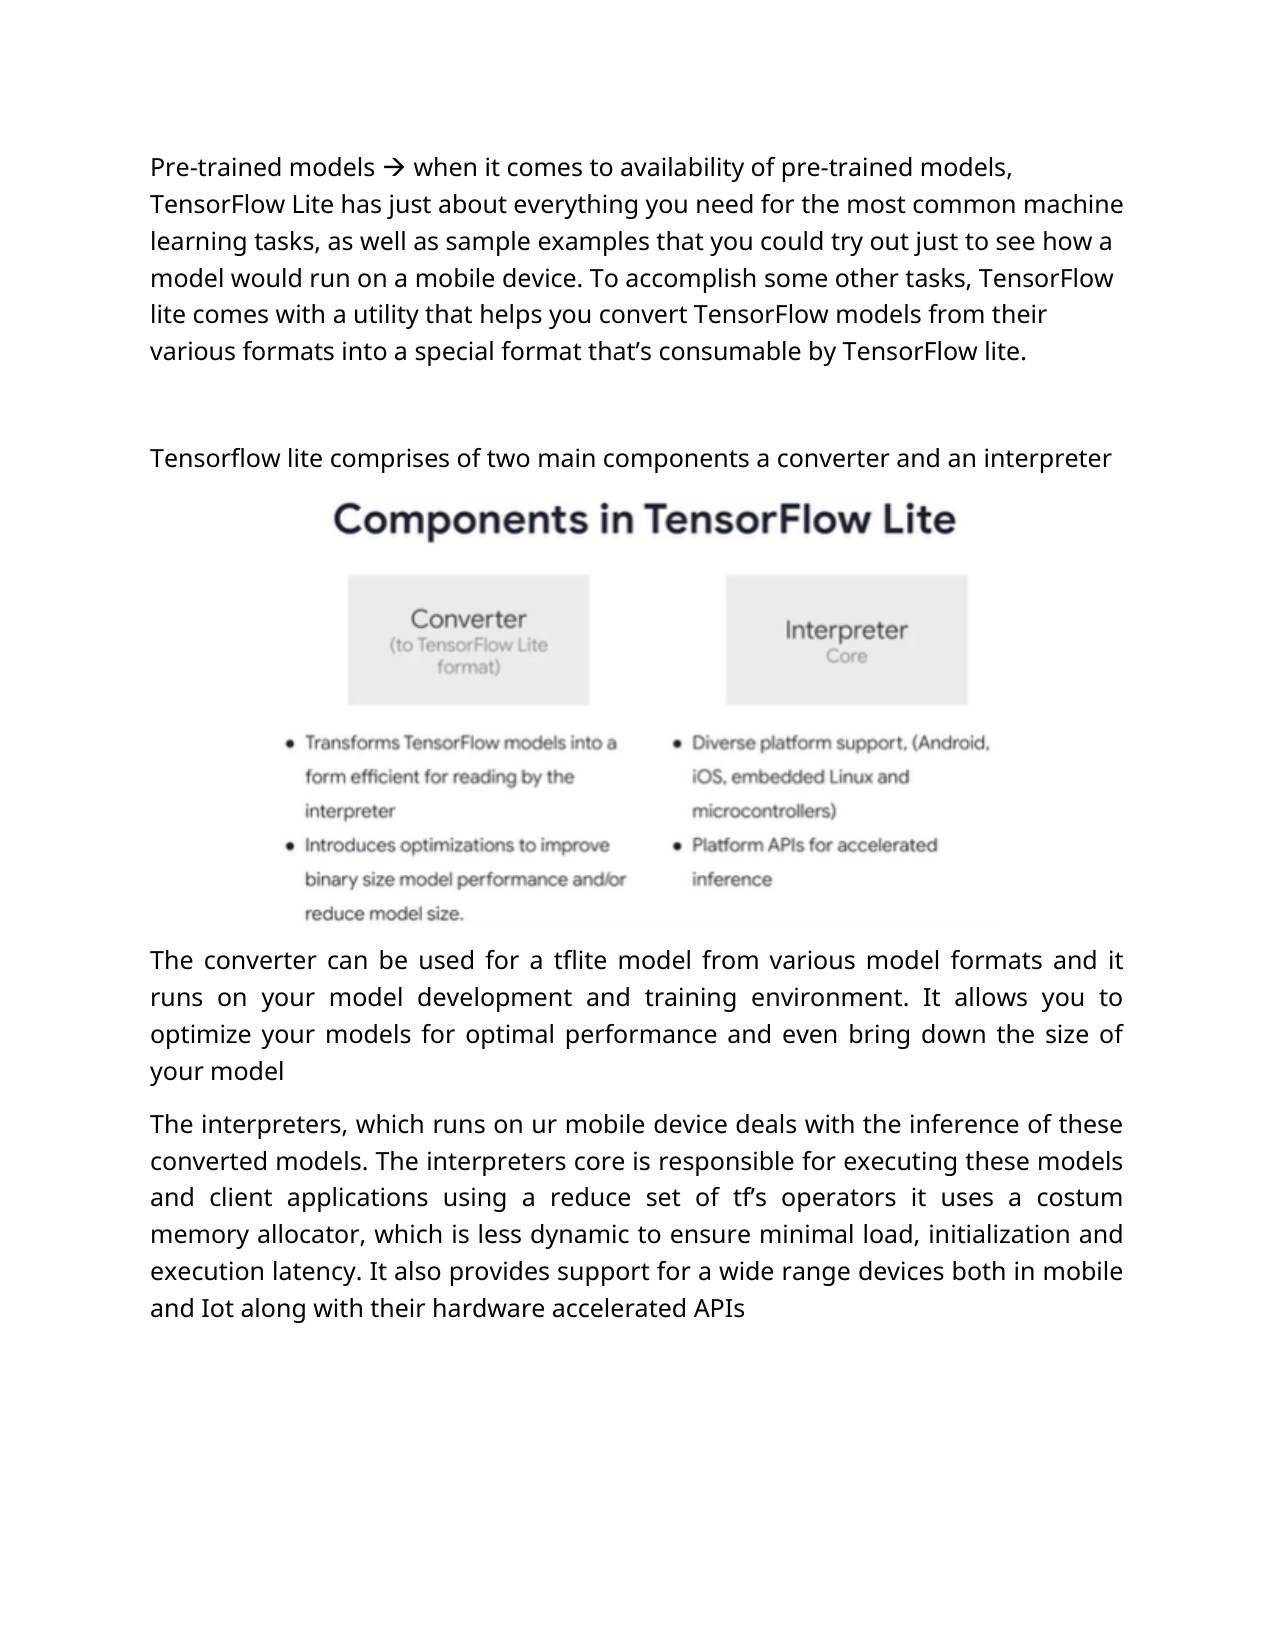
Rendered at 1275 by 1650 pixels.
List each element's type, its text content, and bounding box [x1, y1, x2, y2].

text Tensorflow lite comprises of two main components a converter and an interpreter [150, 441, 1125, 475]
picture [272, 494, 1003, 924]
text The converter can be used for a tflite model from various model formats and it runs on your model development and training environment. It allows you to optimize your models for optimal performance and even bring down the size of your model [150, 943, 1125, 1087]
text The interpreters, which runs on ur mobile device deals with the inference of these converted models. The interpreters core is responsible for executing these models and client applications using a reduce set of tf’s operators it uses a costum memory allocator, which is less dynamic to ensure minimal load, initialization and execution latency. It also provides support for a wide range devices both in mobile and Iot along with their hardware accelerated APIs [150, 1107, 1125, 1324]
text Pre-trained models when it comes to availability of pre-trained models, TensorFlow Lite has just about everything you need for the most common machine learning tasks, as well as sample examples that you could try out just to see how a model would run on a mobile device. To accomplish some other tasks, TensorFlow lite comes with a utility that helps you convert TensorFlow models from their various formats into a special format that’s consumable by TensorFlow lite. [150, 150, 1125, 368]
